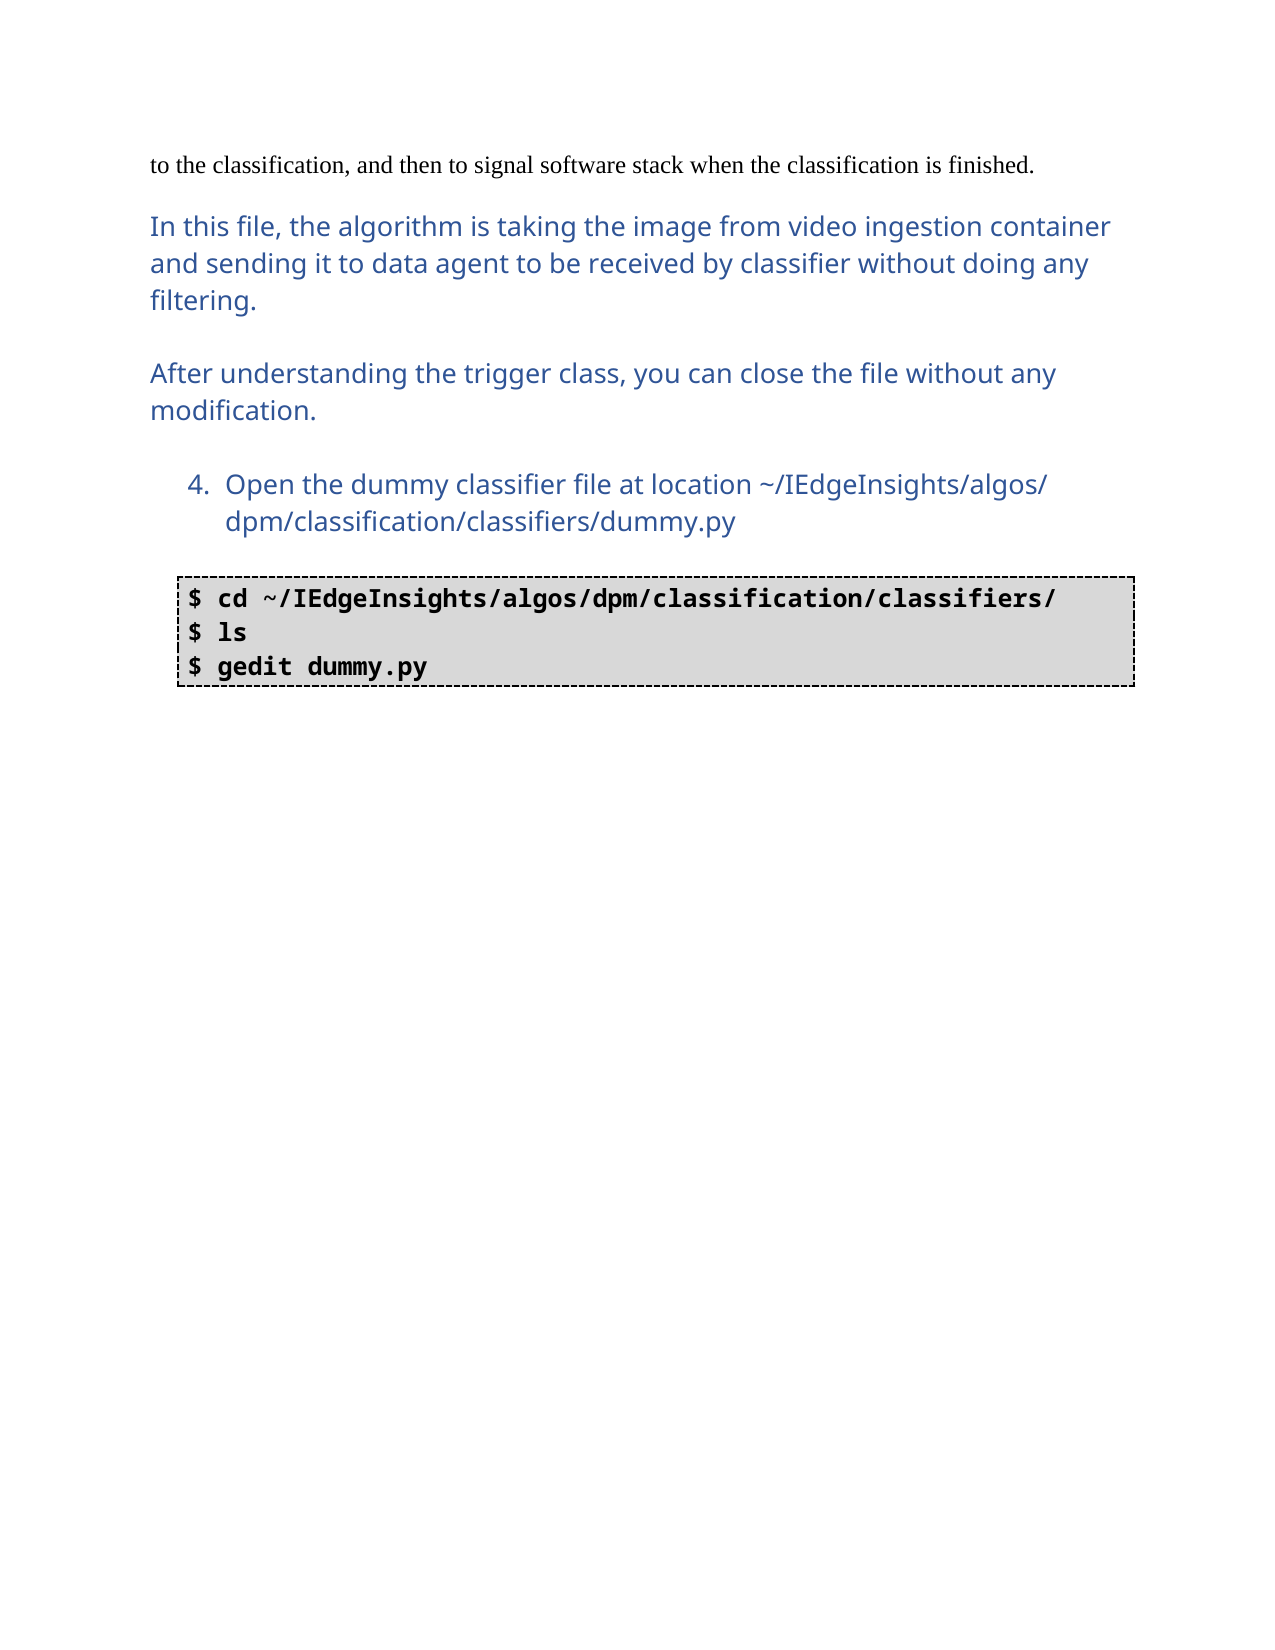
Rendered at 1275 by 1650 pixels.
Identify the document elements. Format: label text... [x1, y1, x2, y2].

list Open the dummy classifier file at location ~/IEdgeInsights/algos/ dpm/classification/classifiers/dummy.py [187, 466, 1125, 539]
text In this file, the algorithm is taking the image from video ingestion container and sending it to data agent to be received by classifier without doing any filtering. [150, 207, 1125, 318]
text to the classification, and then to signal software stack when the classification is finished. [150, 150, 1125, 179]
text After understanding the trigger class, you can close the file without any modification. [150, 355, 1125, 429]
text $ ls [177, 610, 1135, 644]
text $ ﻿gedit dummy.py [177, 644, 1135, 687]
text $ cd ~/IEdgeInsights/algos/dpm/classification/classifiers/ [177, 576, 1135, 610]
